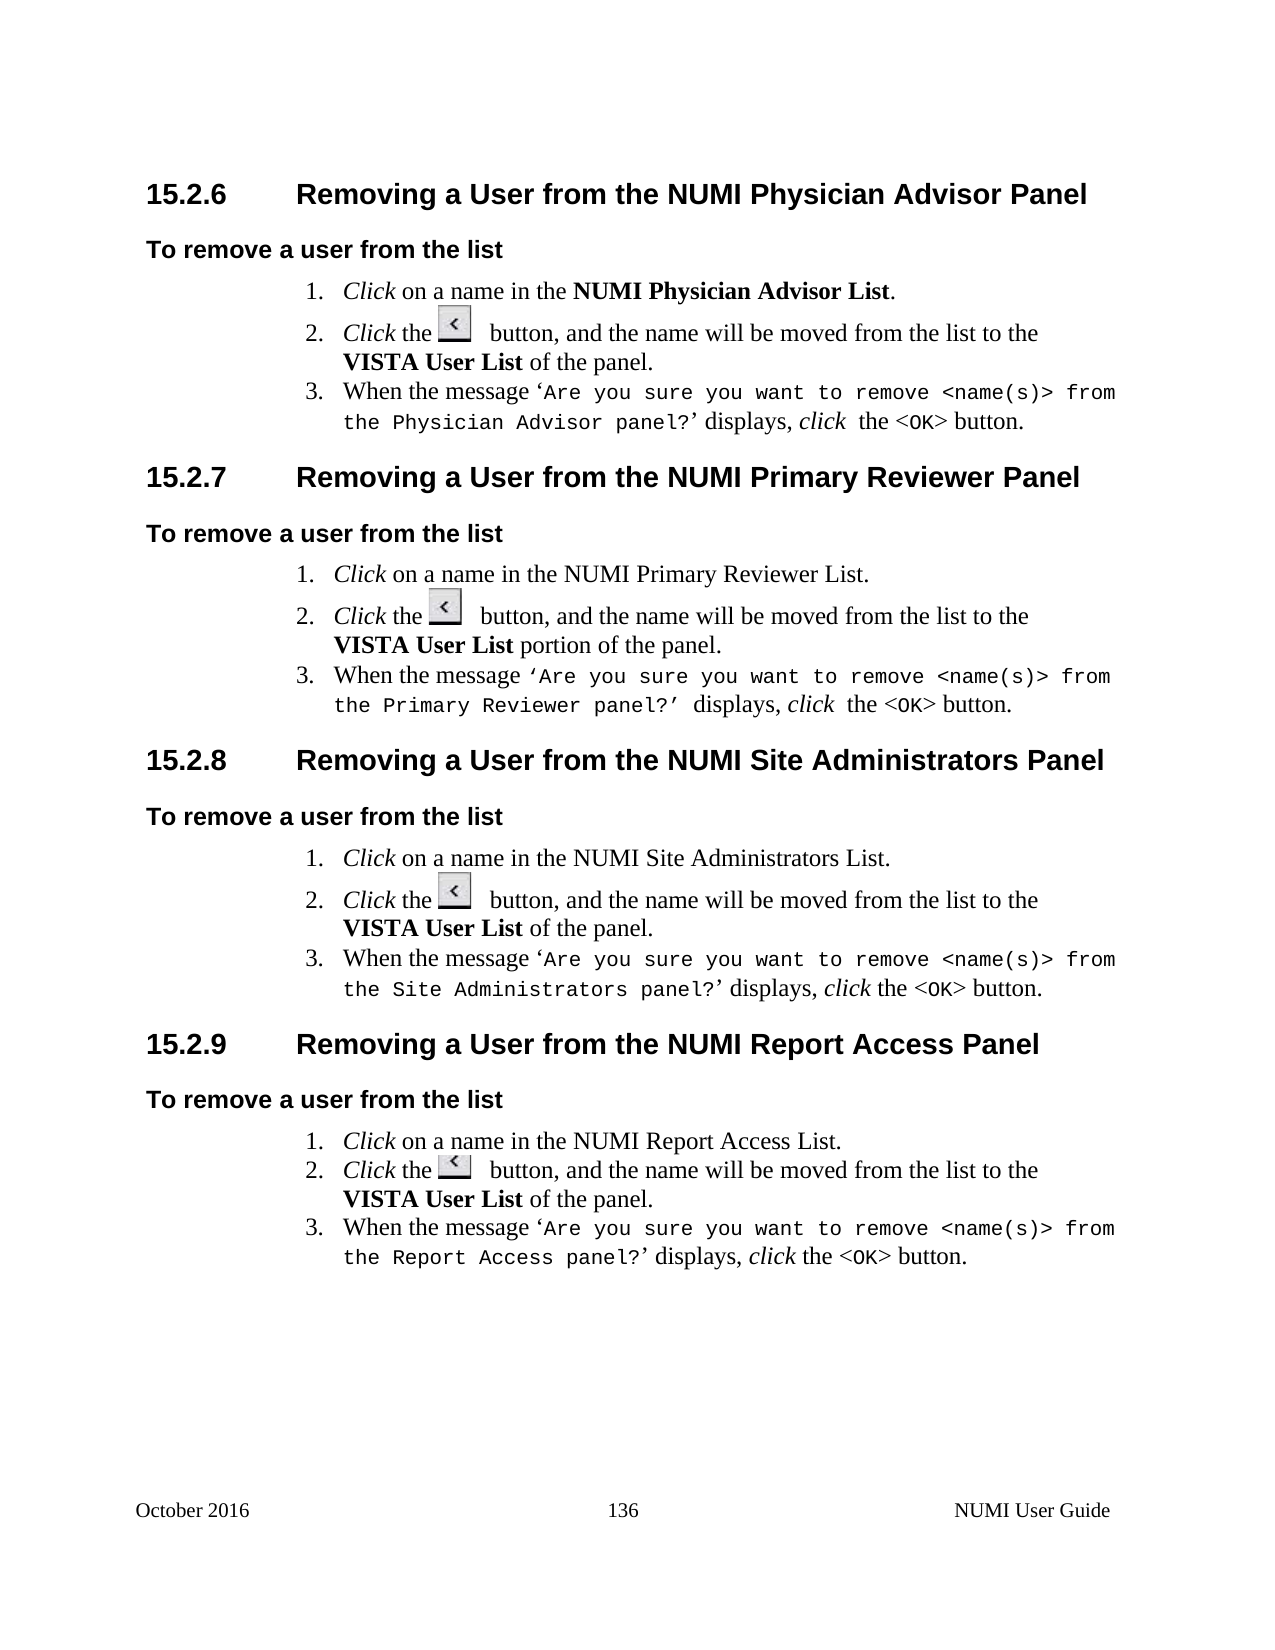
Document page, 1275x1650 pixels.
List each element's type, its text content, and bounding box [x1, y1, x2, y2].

list When the message ‘Are you sure you want to remove <name(s)> from the Physician Advisor panel?’ displays, click the <OK> button. [305, 376, 1128, 436]
subtitle To remove a user from the list [146, 519, 1139, 547]
subtitle Removing a User from the NUMI Report Access Panel [146, 1027, 1139, 1060]
list When the message ‘Are you sure you want to remove <name(s)> from the Report Access panel?’ displays, click the <OK> button. [305, 1213, 1139, 1270]
picture [438, 1155, 472, 1179]
list Click the button, and the name will be moved from the list to the [305, 1155, 1139, 1184]
list Click on a name in the NUMI Physician Advisor List. [305, 277, 1139, 305]
list Click on a name in the NUMI Report Access List. [305, 1127, 1139, 1155]
picture [428, 588, 462, 625]
subtitle Removing a User from the NUMI Site Administrators Panel [146, 743, 1139, 777]
list When the message ‘Are you sure you want to remove <name(s)> from the Primary Reviewer panel?’ displays, click the <OK> button. [296, 660, 1122, 719]
list Click on a name in the NUMI Site Administrators List. [305, 843, 1139, 872]
subtitle To remove a user from the list [146, 235, 1139, 264]
list Click the button, and the name will be moved from the list to the [305, 306, 1139, 347]
list Click the button, and the name will be moved from the list to the [305, 872, 1139, 913]
picture [438, 872, 472, 909]
text VISTA User List of the panel. [343, 1184, 1139, 1213]
subtitle To remove a user from the list [146, 1085, 1139, 1114]
text VISTA User List of the panel. [343, 913, 1139, 942]
subtitle Removing a User from the NUMI Physician Advisor Panel [146, 177, 1139, 210]
list Click the button, and the name will be moved from the list to the VISTA User List portion of the panel. [296, 589, 1086, 659]
subtitle To remove a user from the list [146, 802, 1139, 831]
text VISTA User List of the panel. [343, 347, 1139, 376]
subtitle Removing a User from the NUMI Primary Reviewer Panel [146, 460, 1139, 494]
picture [438, 305, 472, 342]
list Click on a name in the NUMI Primary Reviewer List. [296, 560, 1139, 588]
list When the message ‘Are you sure you want to remove <name(s)> from the Site Administrators panel?’ displays, click the <OK> button. [305, 943, 1128, 1002]
